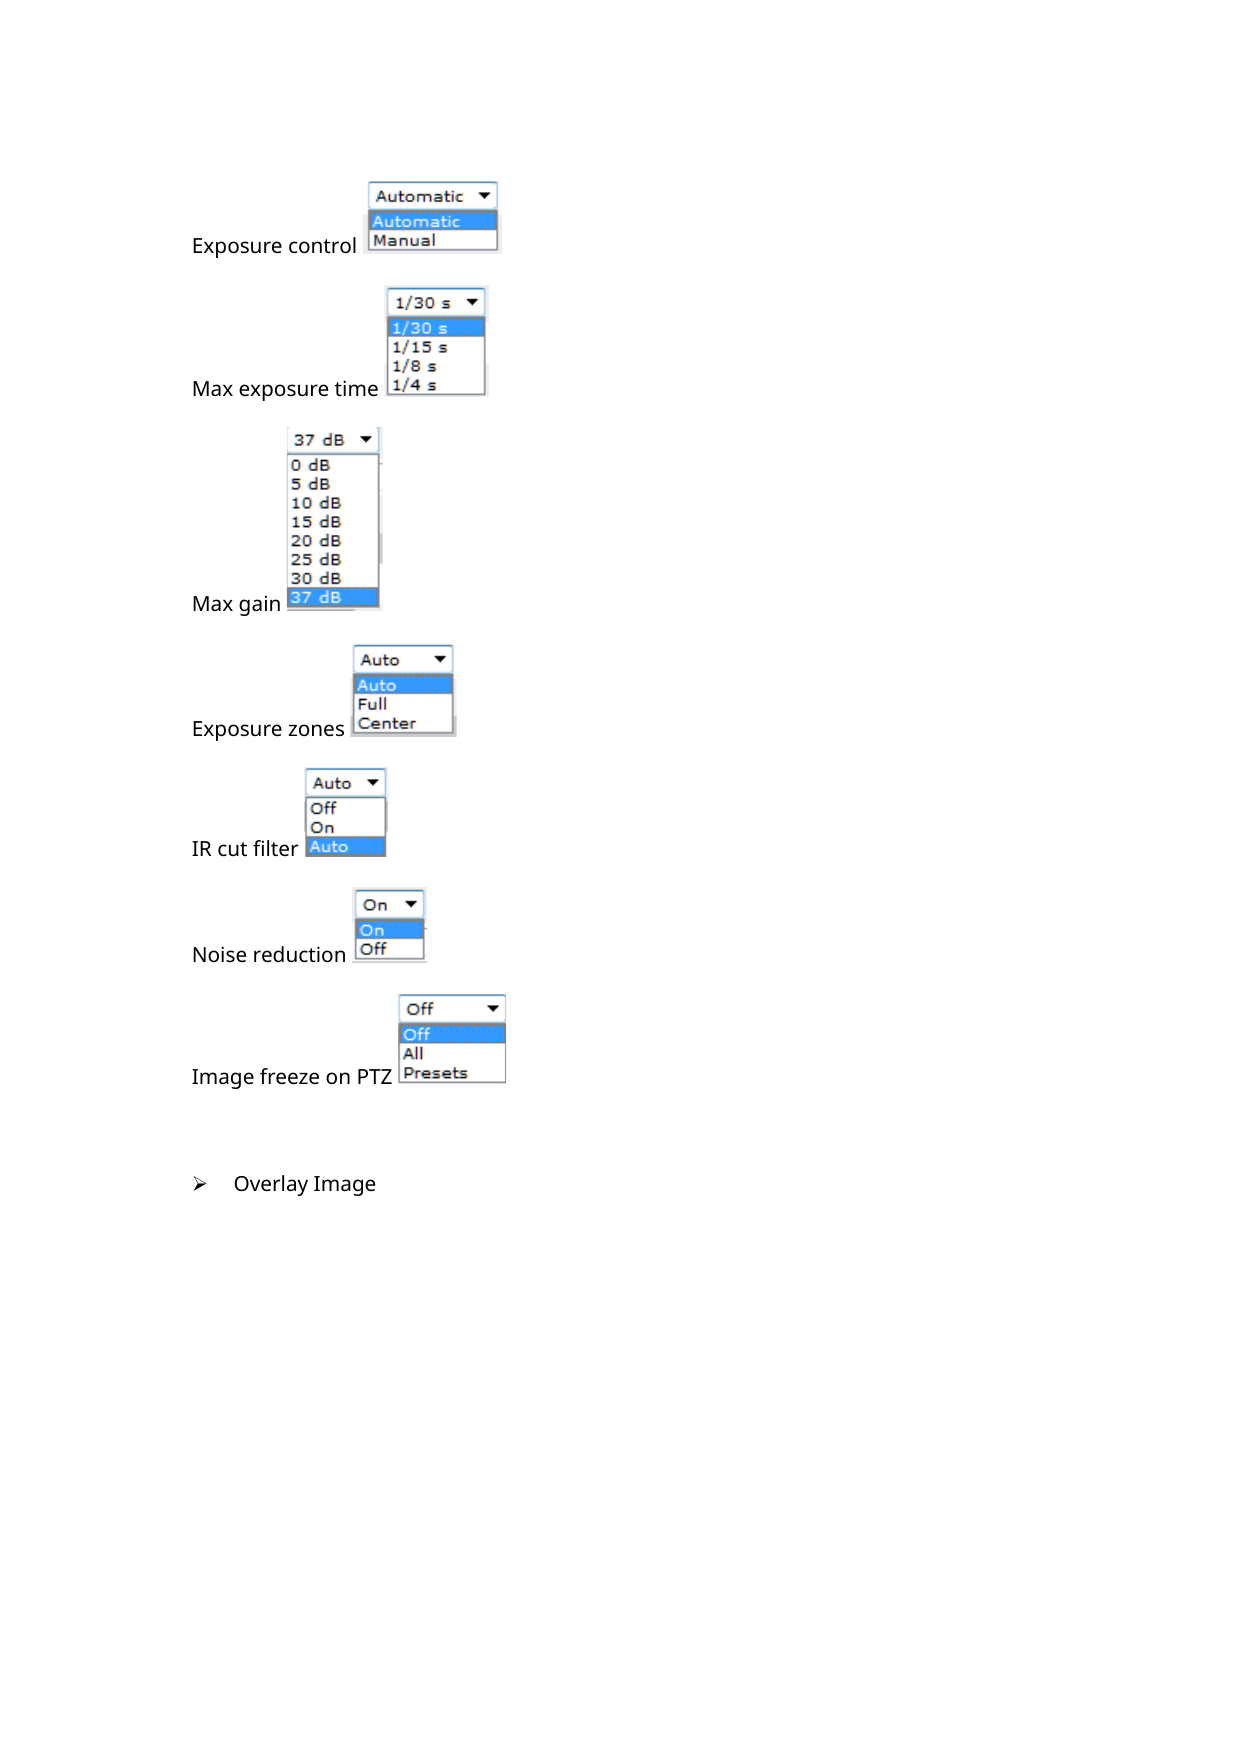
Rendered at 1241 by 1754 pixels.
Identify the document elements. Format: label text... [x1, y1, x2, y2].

text Noise reduction [192, 888, 1090, 969]
text Max exposure time [192, 285, 1090, 403]
text Image freeze on PTZ [192, 994, 1090, 1091]
picture [286, 427, 383, 611]
picture [304, 767, 388, 857]
text Exposure control [192, 177, 1090, 260]
picture [397, 993, 507, 1085]
picture [384, 285, 489, 397]
picture [352, 887, 428, 963]
list Overlay Image [192, 1169, 1090, 1197]
picture [350, 642, 457, 737]
text Exposure zones [192, 642, 1090, 742]
text IR cut filter [192, 767, 1090, 863]
text Max gain [192, 428, 1090, 617]
picture [362, 177, 503, 254]
